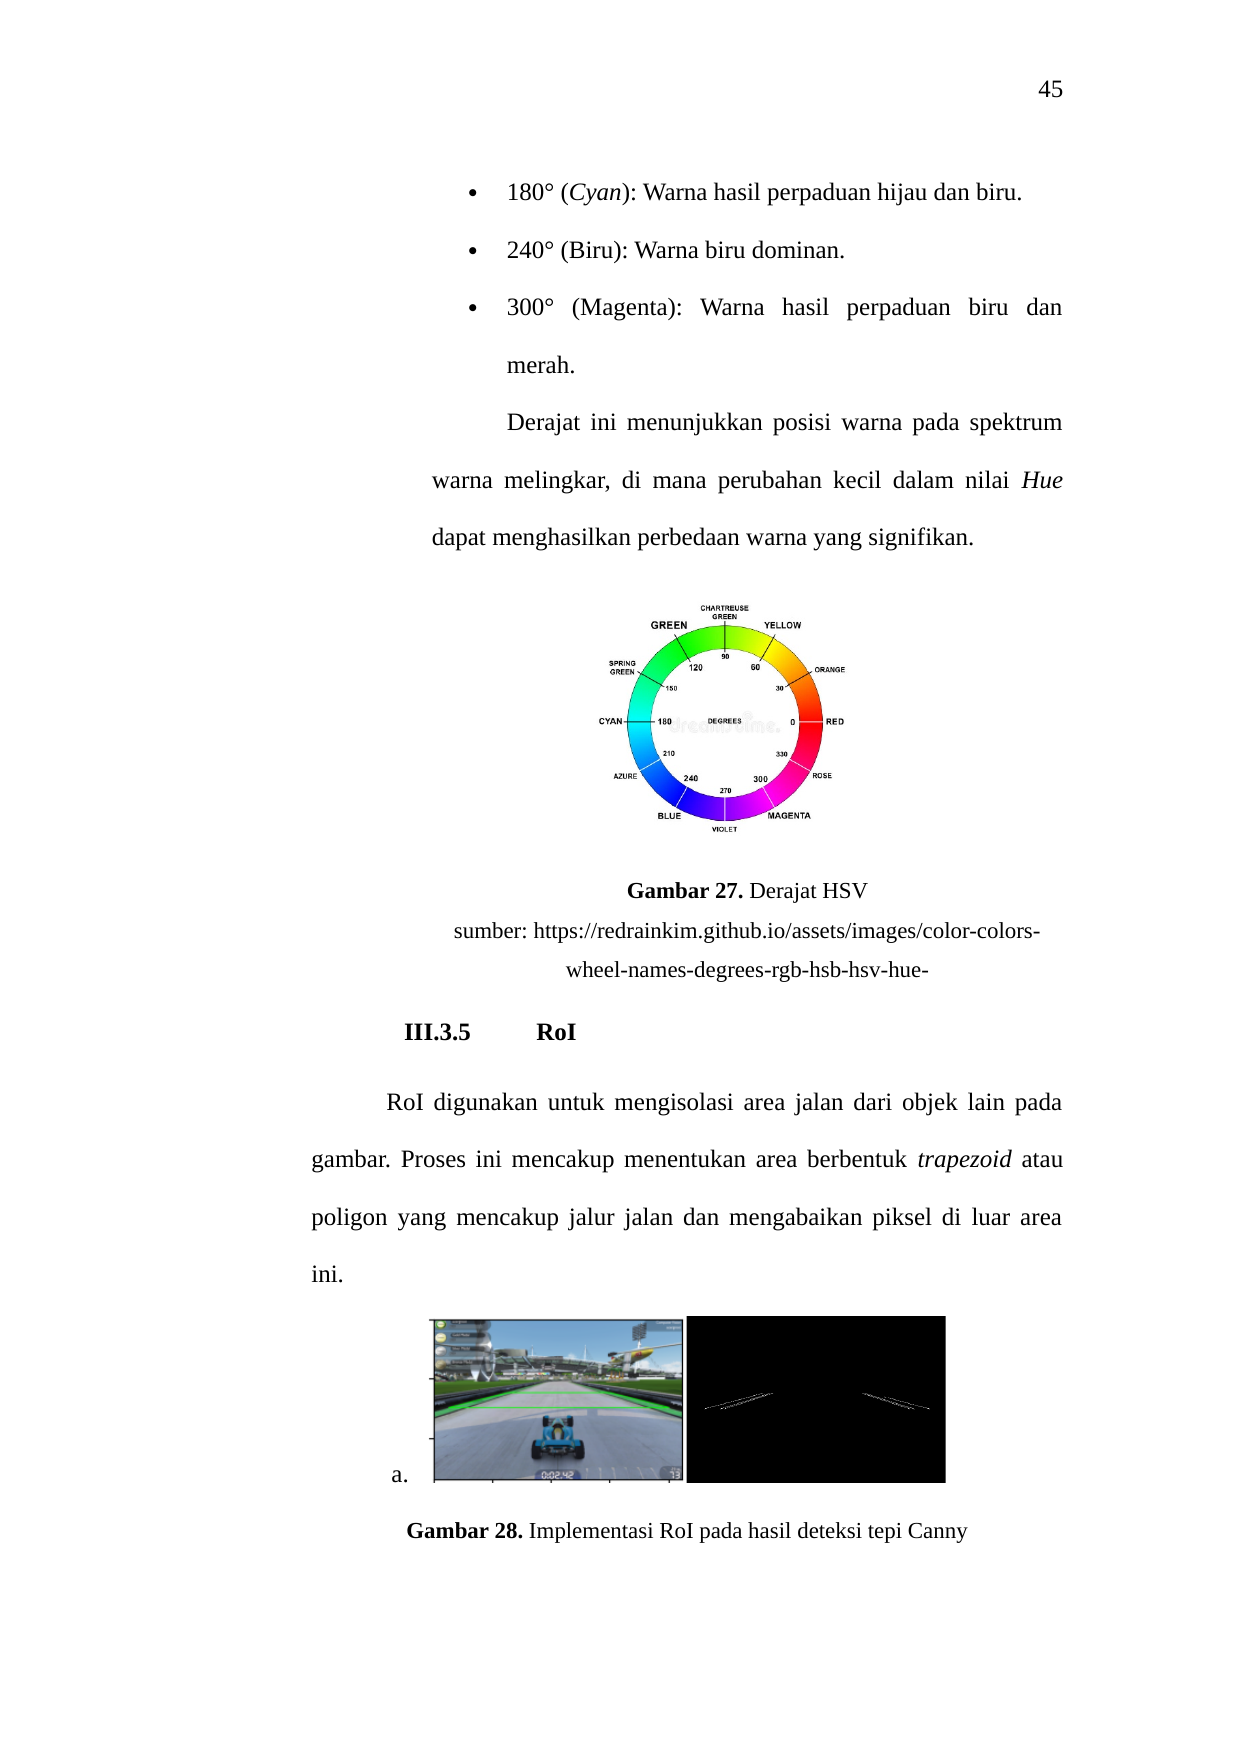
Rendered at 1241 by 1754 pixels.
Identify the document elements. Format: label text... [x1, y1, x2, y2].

text Gambar 27. Derajat HSV sumber: https://redrainkim.github.io/assets/images/color-colors-wheel-names-degrees-rgb-hsb-hsv-hue- [432, 878, 1063, 983]
text RoI digunakan untuk mengisolasi area jalan dari objek lain pada gambar. Proses ini mencakup menentukan area berbentuk trapezoid atau poligon yang mencakup jalur jalan dan mengabaikan piksel di luar area ini. [311, 1087, 1063, 1288]
subtitle RoI [329, 1017, 1063, 1046]
list Derajat ini menunjukkan posisi warna pada spektrum warna melingkar, di mana perubahan kecil dalam nilai Hue dapat menghasilkan perbedaan warna yang signifikan. [432, 407, 1063, 551]
list 300° (Magenta): Warna hasil perpaduan biru dan merah. [469, 292, 1063, 378]
picture [582, 579, 867, 864]
text Gambar 28. Implementasi RoI pada hasil deteksi tepi Canny [311, 1517, 1063, 1543]
list 240° (Biru): Warna biru dominan. [469, 235, 1063, 263]
list 180° (Cyan): Warna hasil perpaduan hijau dan biru. [469, 177, 1063, 206]
picture [428, 1316, 946, 1483]
